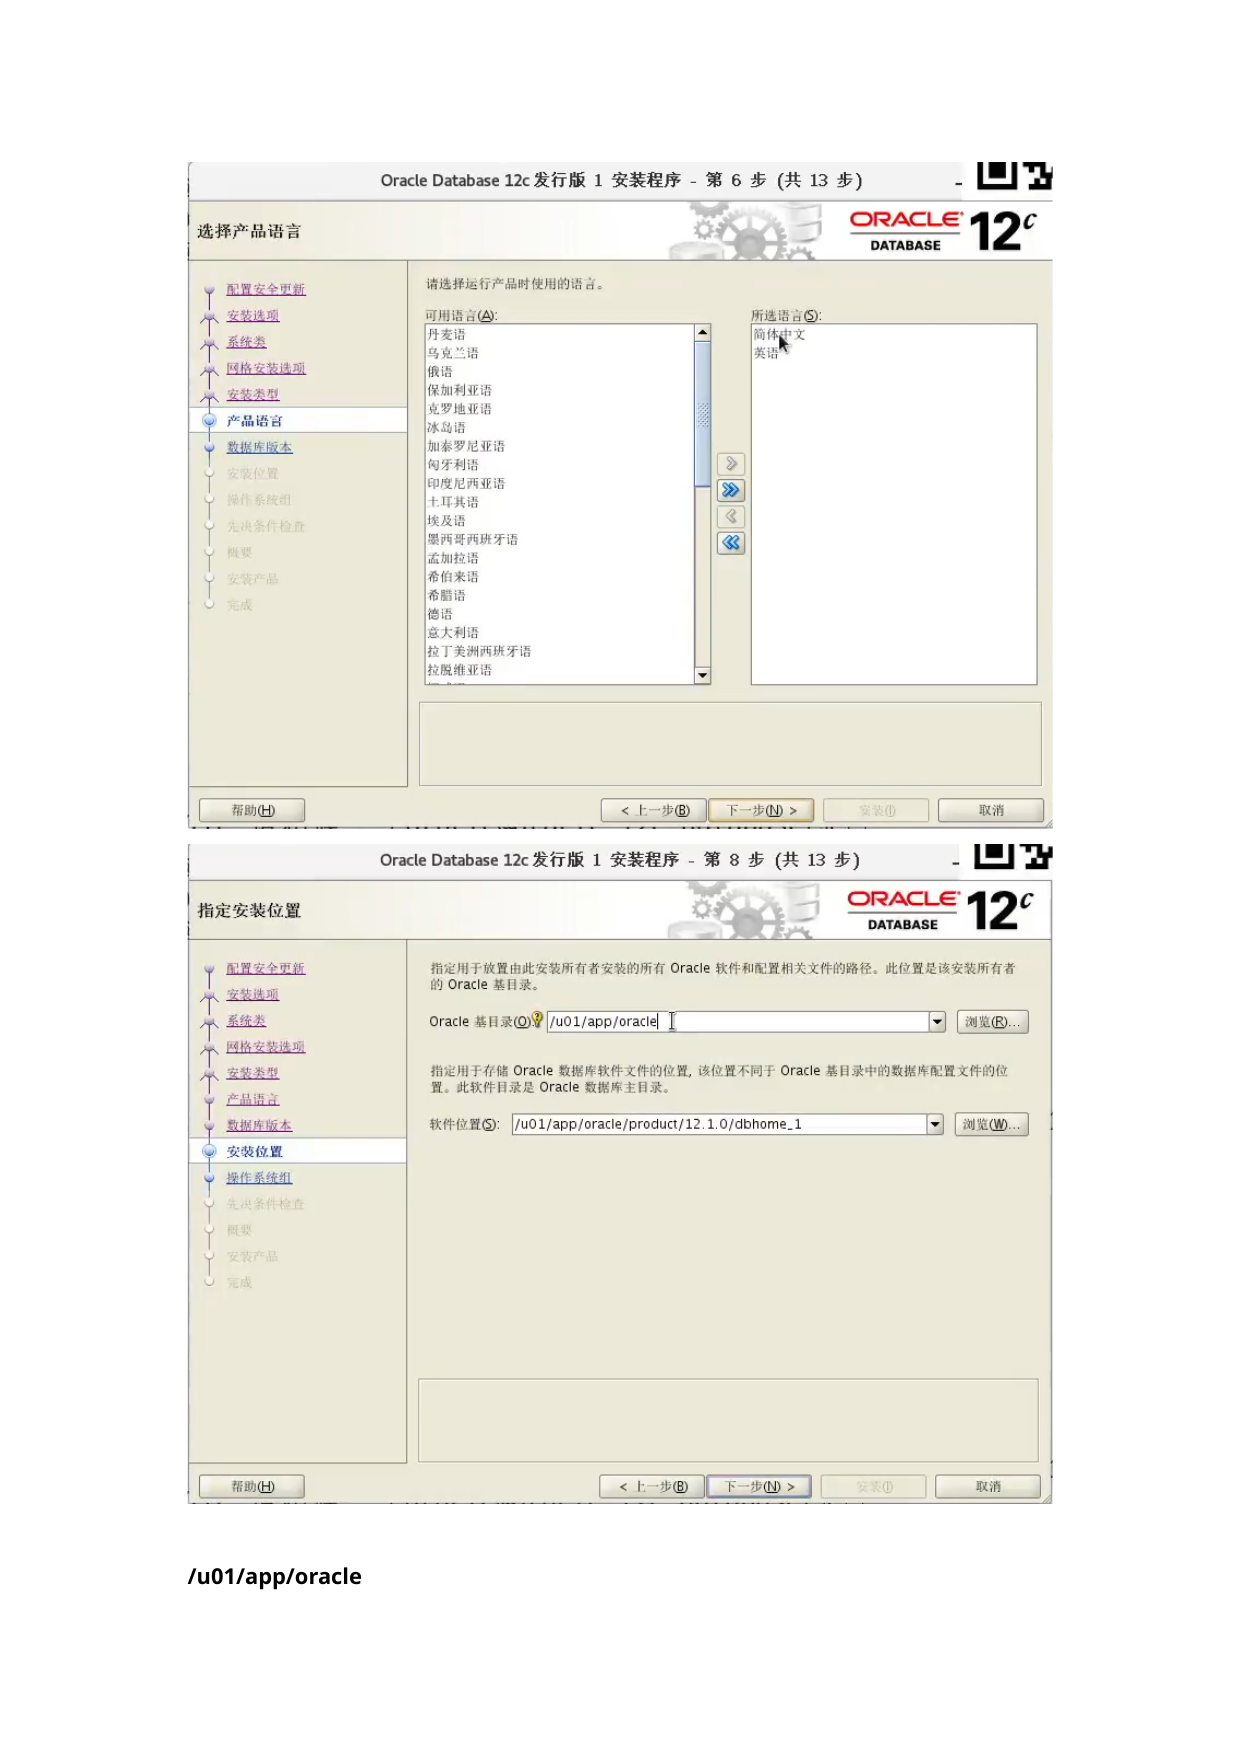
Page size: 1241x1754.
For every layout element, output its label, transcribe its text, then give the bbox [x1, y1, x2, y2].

picture [187, 162, 1053, 829]
text /u01/app/oracle [187, 1559, 1053, 1592]
picture [187, 844, 1053, 1504]
